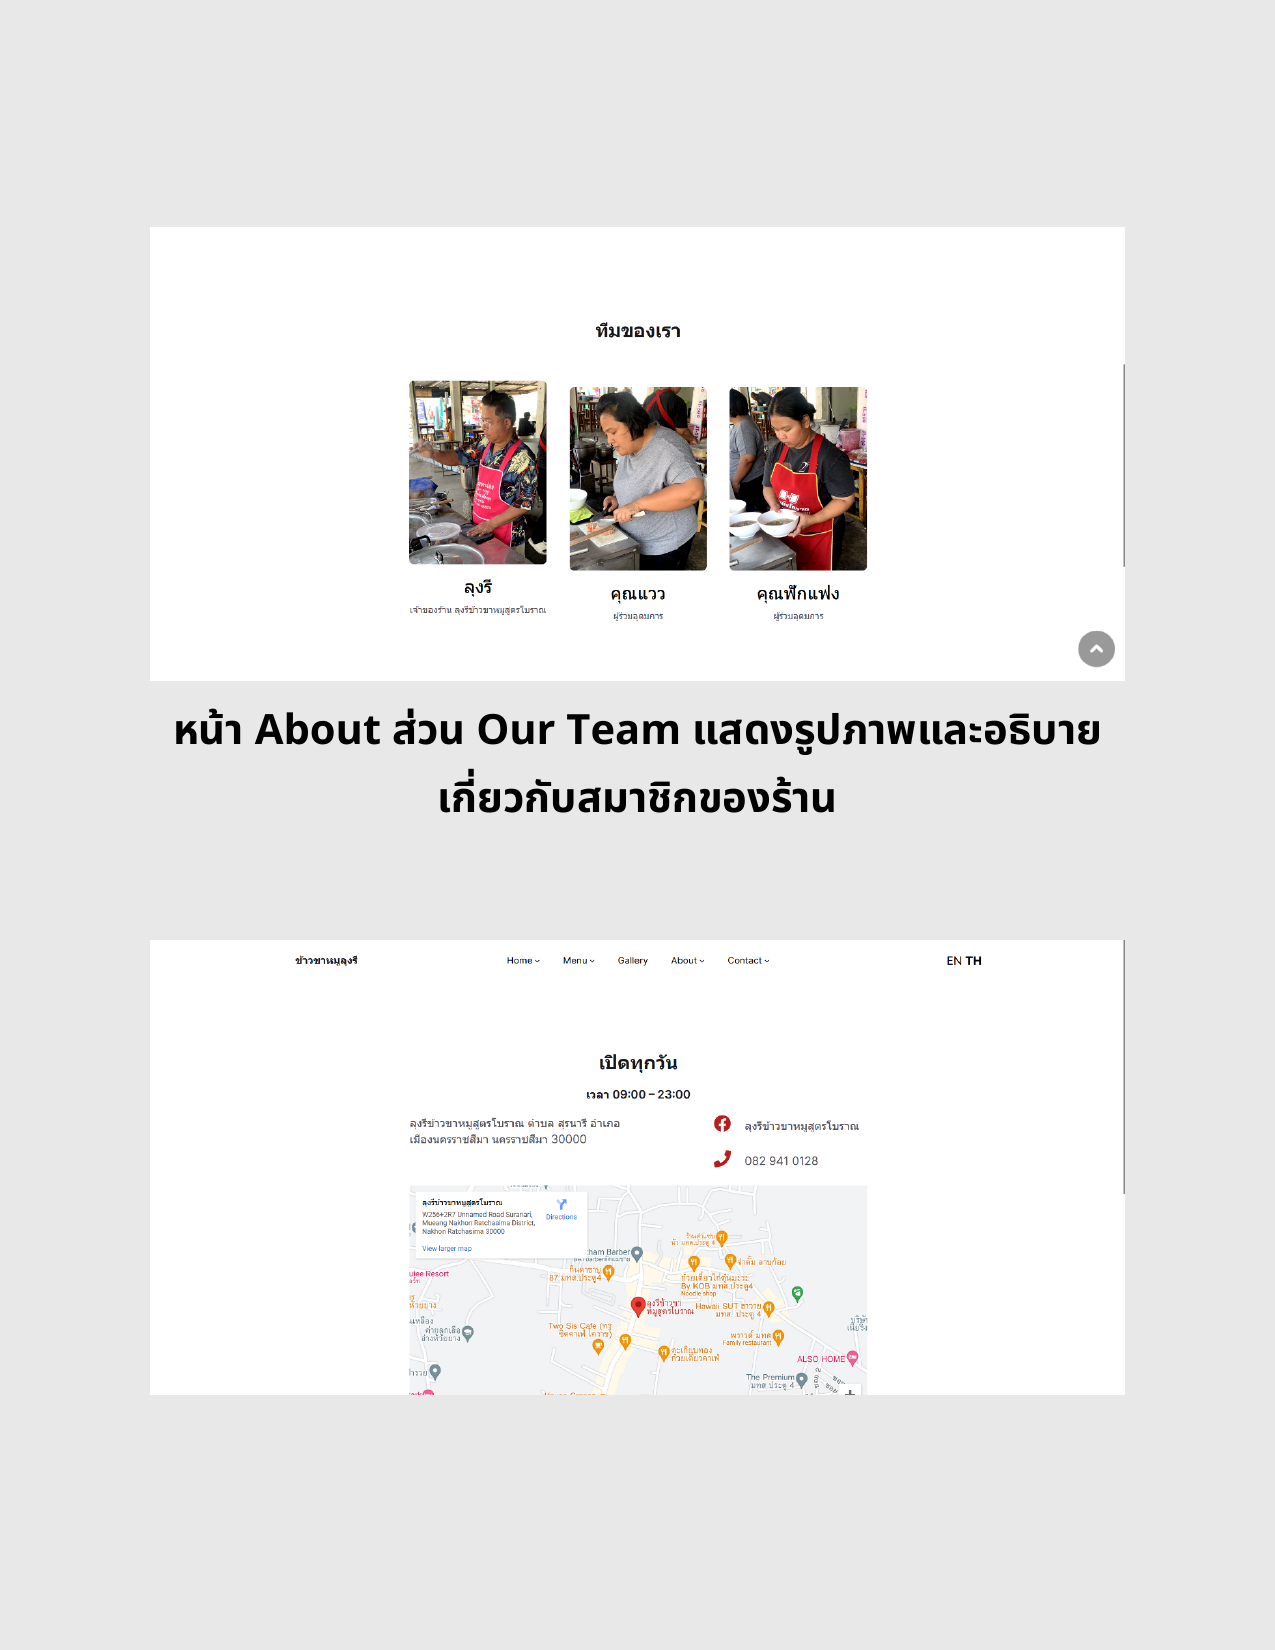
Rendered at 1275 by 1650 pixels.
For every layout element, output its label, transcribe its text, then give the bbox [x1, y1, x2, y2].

picture [150, 940, 1125, 1395]
text หน้า About ส่วน Our Team แสดงรูปภาพและอธิบายเกี่ยวกับสมาชิกของร้าน [150, 700, 1125, 831]
picture [150, 227, 1125, 681]
